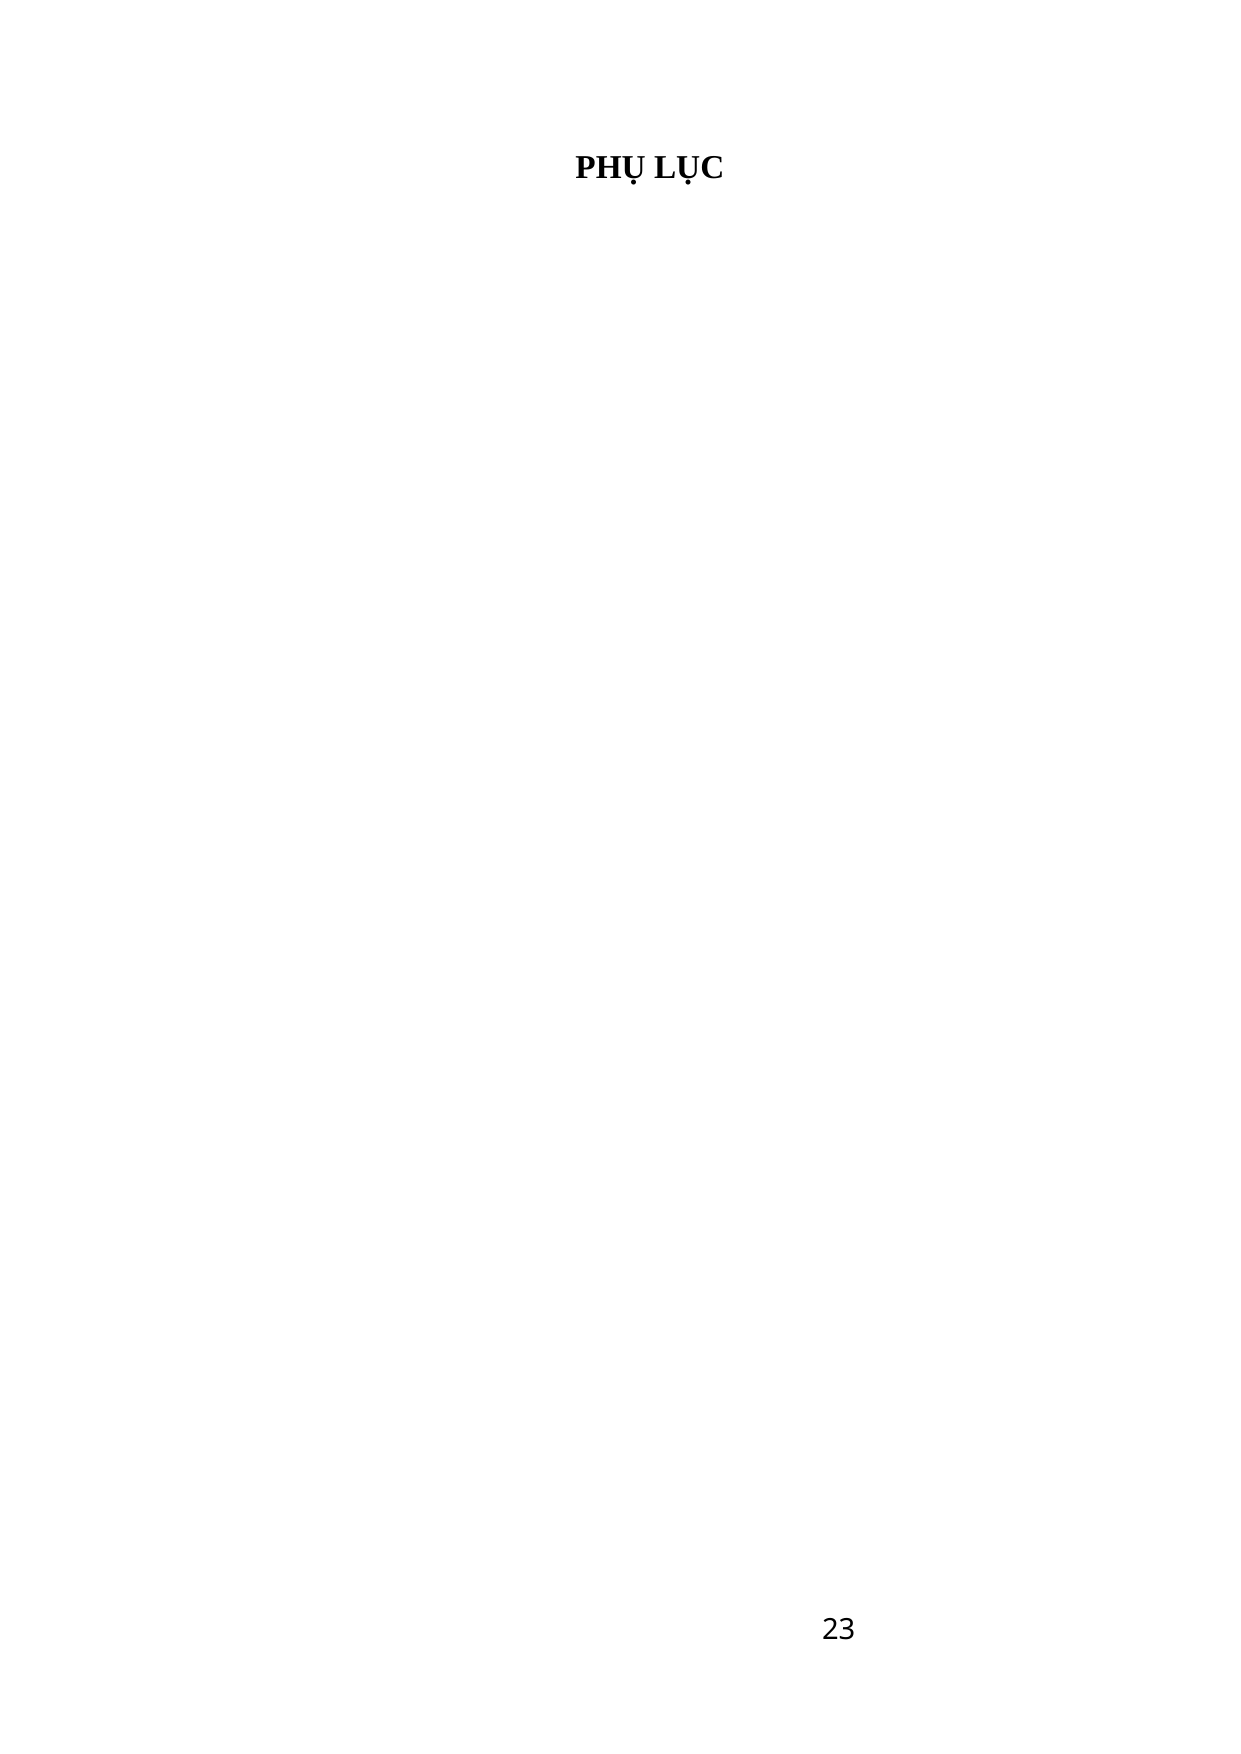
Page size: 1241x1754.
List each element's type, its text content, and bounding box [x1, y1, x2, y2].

subtitle PHỤ LỤC [177, 147, 1122, 185]
